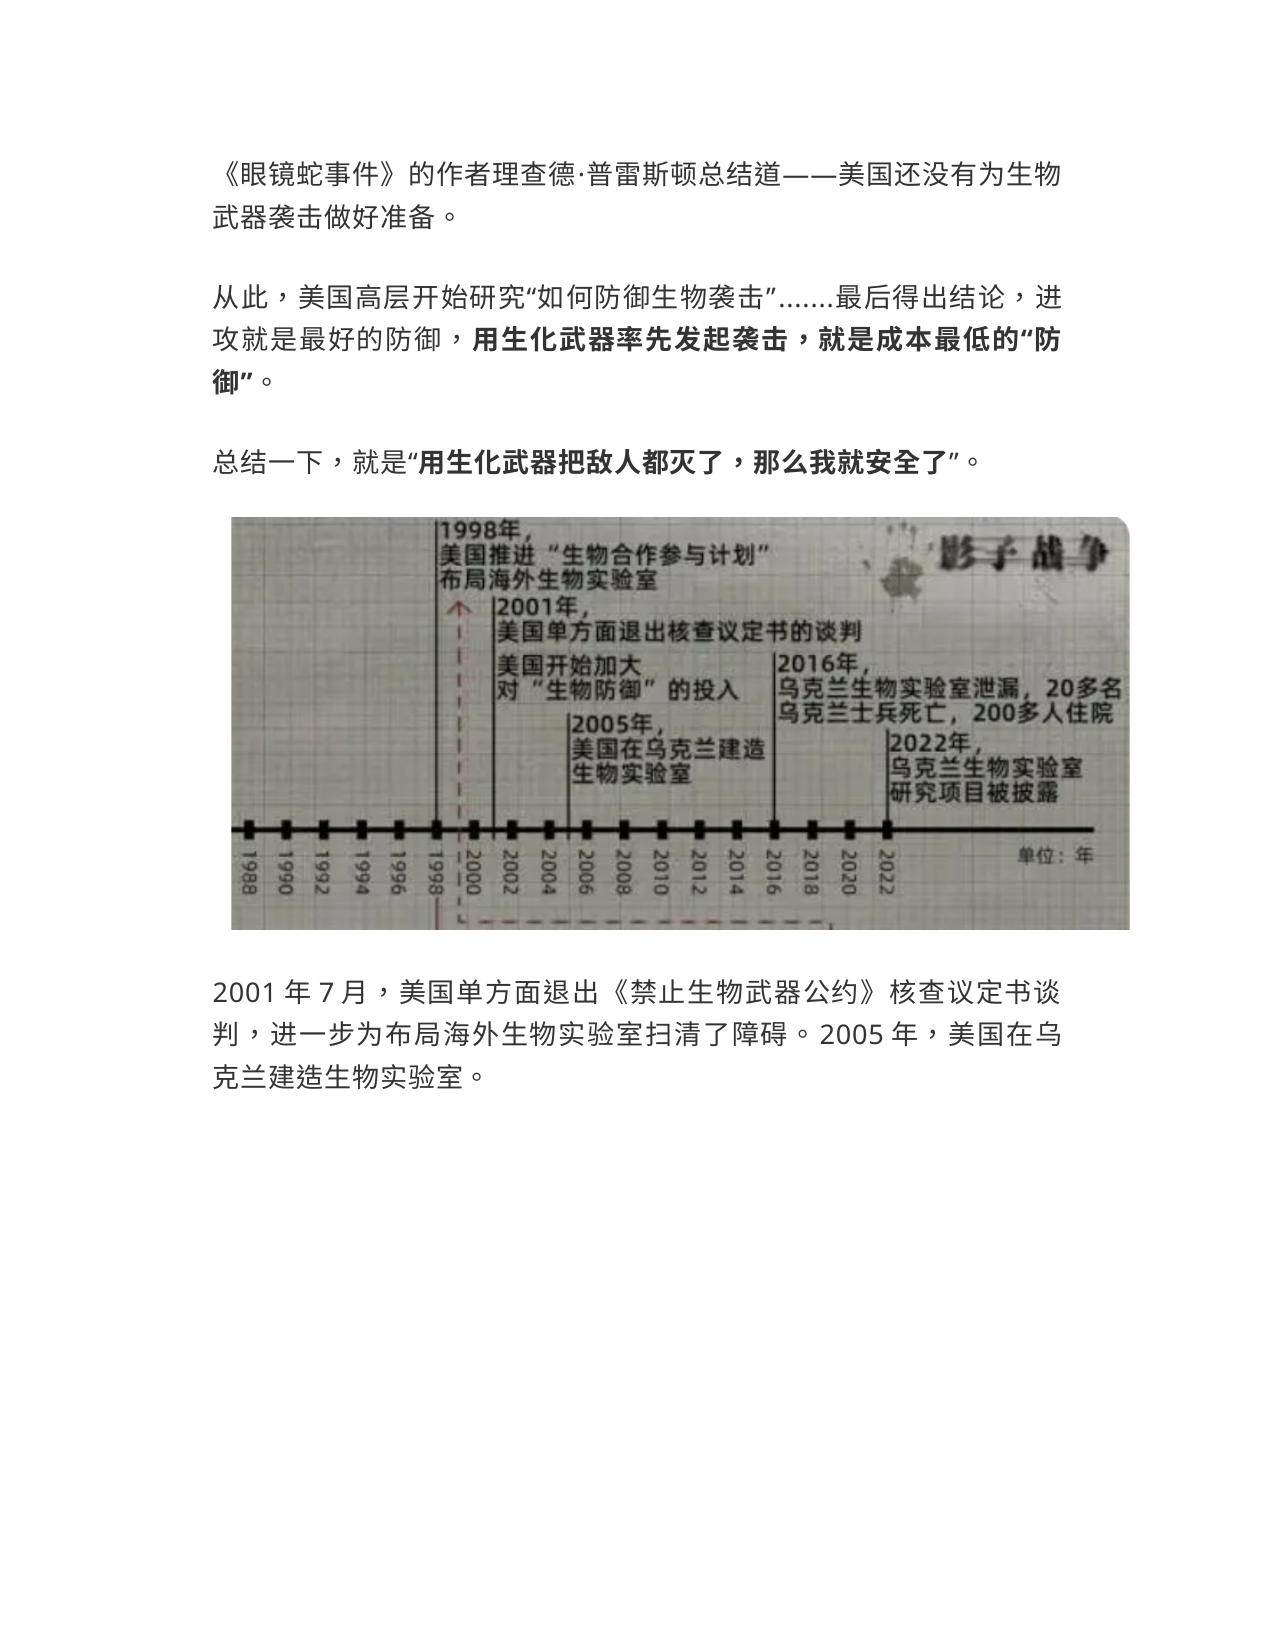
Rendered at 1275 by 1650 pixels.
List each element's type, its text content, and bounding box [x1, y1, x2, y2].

picture [231, 517, 1132, 930]
text 《眼镜蛇事件》的作者理查德·普雷斯顿总结道——美国还没有为生物武器袭击做好准备。 [212, 150, 1062, 235]
text 从此，美国高层开始研究“如何防御生物袭击”.......最后得出结论，进攻就是最好的防御，用生化武器率先发起袭击，就是成本最低的“防御”。 [212, 272, 1062, 400]
text 总结一下，就是“用生化武器把敌人都灭了，那么我就安全了”。 [212, 437, 1062, 480]
text 2001年7月，美国单方面退出《禁止生物武器公约》核查议定书谈判，进一步为布局海外生物实验室扫清了障碍。2005年，美国在乌克兰建造生物实验室。 [212, 967, 1062, 1095]
